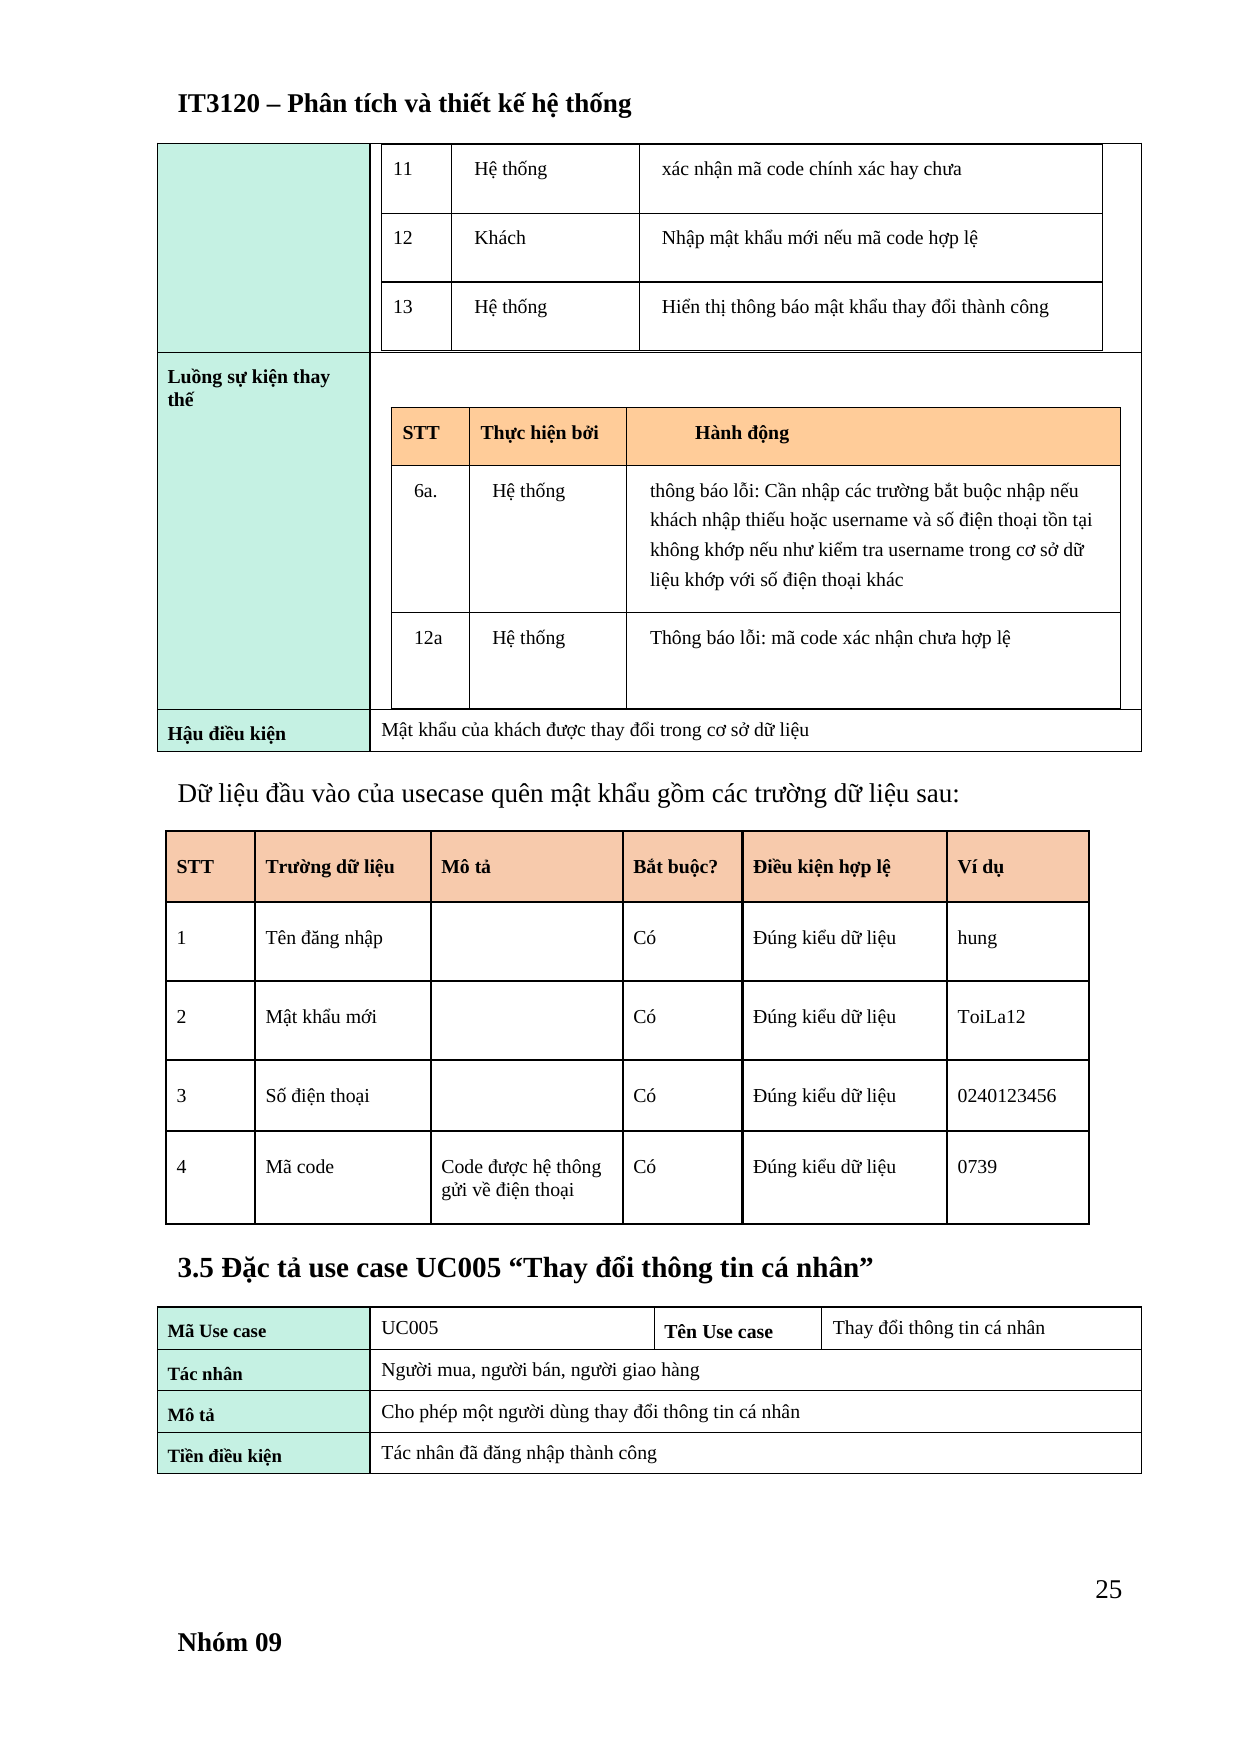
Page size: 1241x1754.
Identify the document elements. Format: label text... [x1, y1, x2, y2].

table_cell ToiLa12 [948, 982, 1088, 1059]
table_cell hung [948, 903, 1088, 980]
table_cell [158, 144, 369, 352]
table_cell Luồng sự kiện thay thế [158, 353, 369, 709]
table_cell Tiền điều kiện [158, 1433, 369, 1473]
table_cell Mô tả [158, 1391, 369, 1432]
table_cell 0240123456 [948, 1061, 1088, 1130]
table_cell Đúng kiểu dữ liệu [744, 1061, 946, 1130]
table_cell [432, 1061, 622, 1130]
table_cell [371, 144, 1141, 352]
table_cell 2 [167, 982, 254, 1059]
table_cell Tác nhân [158, 1350, 369, 1390]
table_cell Tên đăng nhập [256, 903, 430, 980]
table_cell [432, 982, 622, 1059]
table_cell Đúng kiểu dữ liệu [744, 903, 946, 980]
subtitle 3.5 Đặc tả use case UC005 “Thay đổi thông tin cá nhân” [177, 1250, 1122, 1284]
table_cell Mật khẩu mới [256, 982, 430, 1059]
table_cell [432, 903, 622, 980]
table_cell Code được hệ thông gửi về điện thoại [432, 1132, 622, 1223]
table_cell Số điện thoại [256, 1061, 430, 1130]
table_cell Cho phép một người dùng thay đổi thông tin cá nhân [371, 1391, 1141, 1432]
table_cell Tác nhân đã đăng nhập thành công [371, 1433, 1141, 1473]
table_header Thay đổi thông tin cá nhân [822, 1308, 1141, 1349]
table_header Trường dữ liệu [256, 832, 430, 901]
table_cell Mật khẩu của khách được thay đổi trong cơ sở dữ liệu [371, 710, 1141, 751]
table_cell Hậu điều kiện [158, 710, 369, 751]
table_header Điều kiện hợp lệ [744, 832, 946, 901]
table_cell [371, 353, 1141, 709]
table_cell Có [624, 982, 741, 1059]
table_cell Có [624, 1061, 741, 1130]
table_cell Có [624, 903, 741, 980]
table_cell Đúng kiểu dữ liệu [744, 1132, 946, 1223]
table_cell 3 [167, 1061, 254, 1130]
table_header Ví dụ [948, 832, 1088, 901]
table_cell 0739 [948, 1132, 1088, 1223]
table_cell Mã code [256, 1132, 430, 1223]
table_header Tên Use case [655, 1308, 821, 1349]
table_header Mã Use case [158, 1308, 369, 1349]
table_cell Đúng kiểu dữ liệu [744, 982, 946, 1059]
table_header Bắt buộc? [624, 832, 741, 901]
table_cell 4 [167, 1132, 254, 1223]
text Dữ liệu đầu vào của usecase quên mật khẩu gồm các trường dữ liệu sau: [177, 777, 1122, 808]
table_header UC005 [371, 1308, 654, 1349]
table_cell 1 [167, 903, 254, 980]
table_cell Có [624, 1132, 741, 1223]
table_header Mô tả [432, 832, 622, 901]
table_cell Người mua, người bán, người giao hàng [371, 1350, 1141, 1390]
table_header STT [167, 832, 254, 901]
